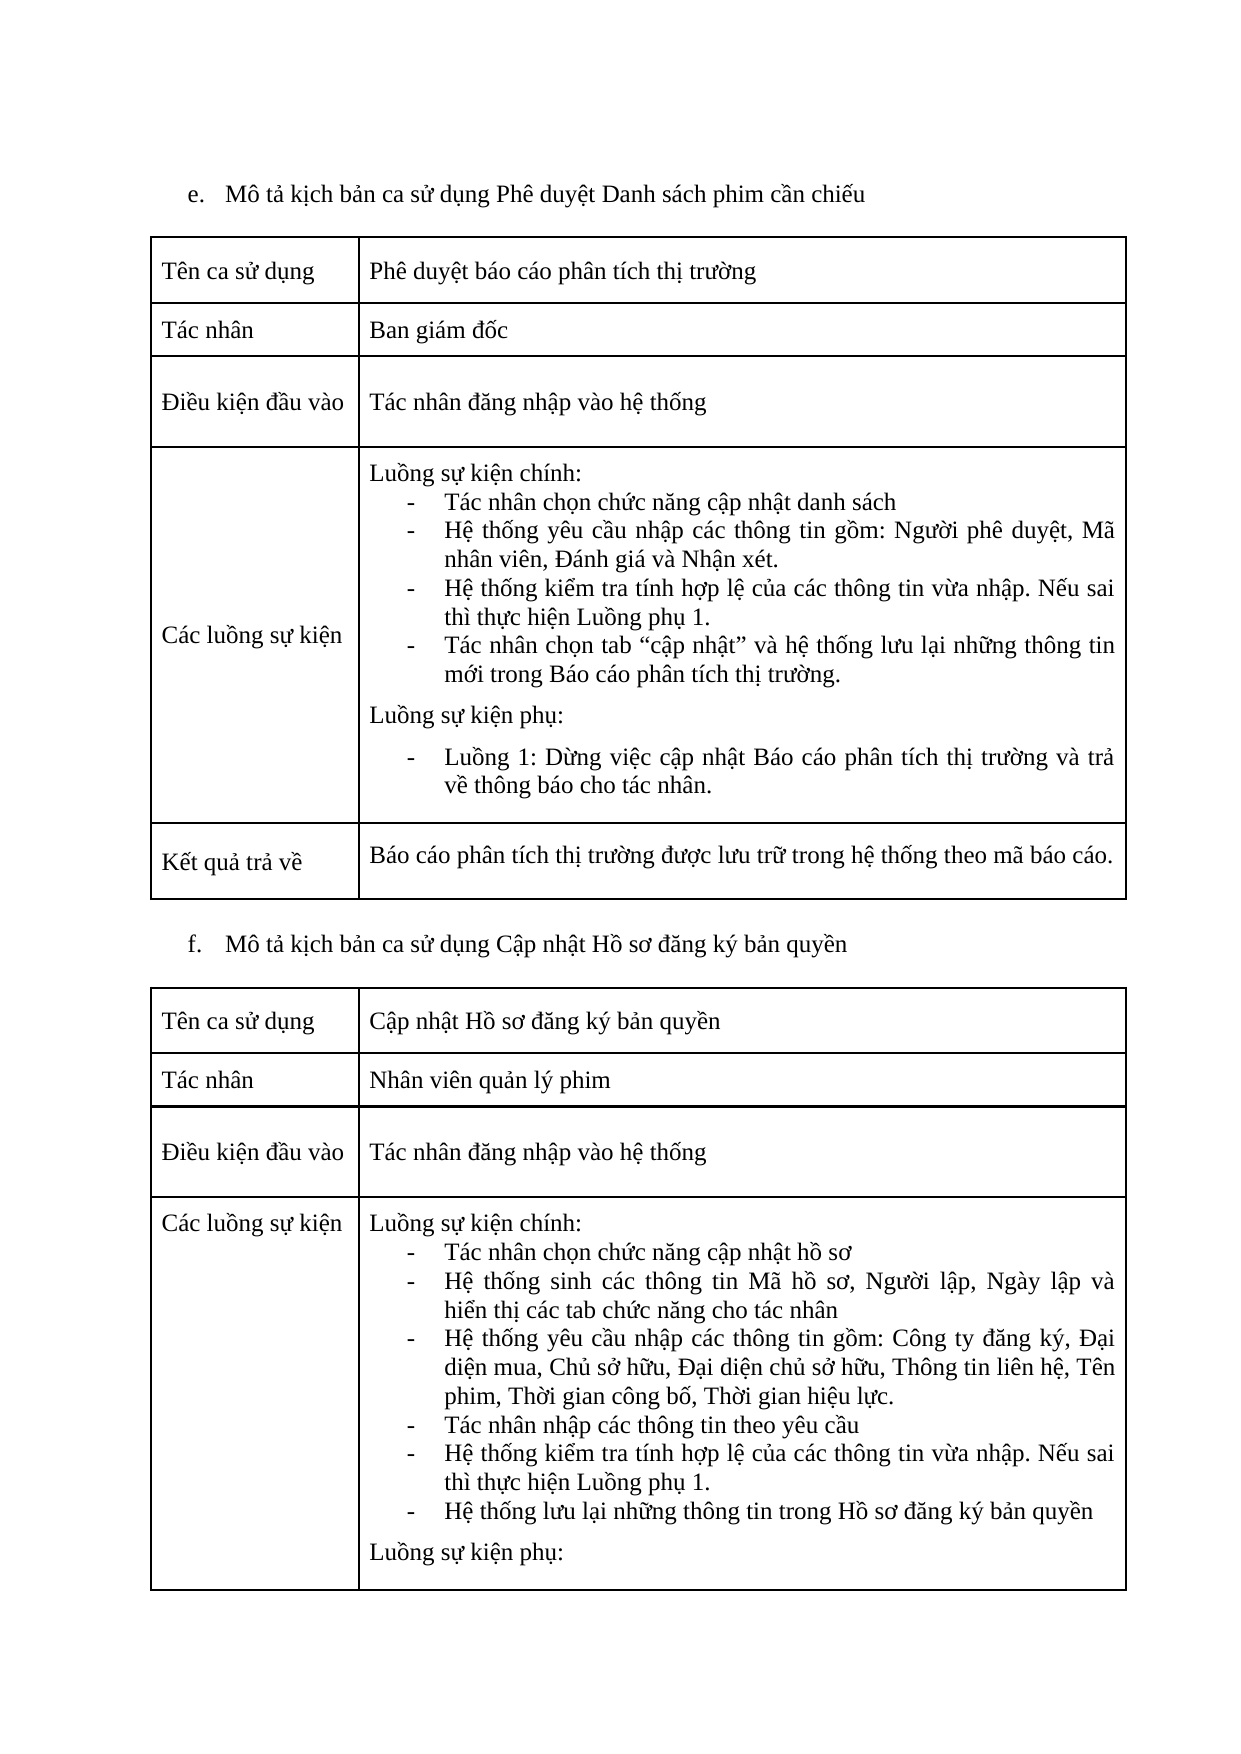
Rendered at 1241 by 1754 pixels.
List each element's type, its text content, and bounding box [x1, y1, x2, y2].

table_cell Điều kiện đầu vào [152, 357, 358, 446]
table_cell Ban giám đốc [360, 304, 1125, 355]
table_header Tên ca sử dụng [152, 989, 358, 1052]
list Mô tả kịch bản ca sử dụng Cập nhật Hồ sơ đăng ký bản quyền [187, 929, 1090, 958]
table_header Tên ca sử dụng [152, 238, 358, 302]
table_cell Điều kiện đầu vào [152, 1108, 358, 1196]
table_cell Tác nhân [152, 1054, 358, 1105]
table_cell Tác nhân đăng nhập vào hệ thống [360, 357, 1125, 446]
list Mô tả kịch bản ca sử dụng Phê duyệt Danh sách phim cần chiếu [187, 179, 1090, 207]
table_cell Luồng sự kiện chính: Tác nhân chọn chức năng cập nhật danh sách Hệ thống yêu cầu nhập các thông tin gồm: Người phê duyệt, Mã nhân viên, Đánh giá và Nhận xét. Hệ thống kiểm tra tính hợp lệ của các thông tin vừa nhập. Nếu sai thì thực hiện Luồng phụ 1. Tác nhân chọn tab “cập nhật” và hệ thống lưu lại những thông tin mới trong Báo cáo phân tích thị trường. Luồng sự kiện phụ: Luồng 1: Dừng việc cập nhật Báo cáo phân tích thị trường và trả về thông báo cho tác nhân. [360, 448, 1125, 822]
table_cell Nhân viên quản lý phim [360, 1054, 1125, 1105]
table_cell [360, 1198, 1125, 1589]
table_header Phê duyệt báo cáo phân tích thị trường [360, 238, 1125, 302]
table_cell Tác nhân đăng nhập vào hệ thống [360, 1108, 1125, 1196]
table_cell Kết quả trả về [152, 824, 358, 898]
table_cell Các luồng sự kiện [152, 1198, 358, 1589]
table_cell Các luồng sự kiện [152, 448, 358, 822]
table_cell Báo cáo phân tích thị trường được lưu trữ trong hệ thống theo mã báo cáo. [360, 824, 1125, 898]
table_header Cập nhật Hồ sơ đăng ký bản quyền [360, 989, 1125, 1052]
table_cell Tác nhân [152, 304, 358, 355]
